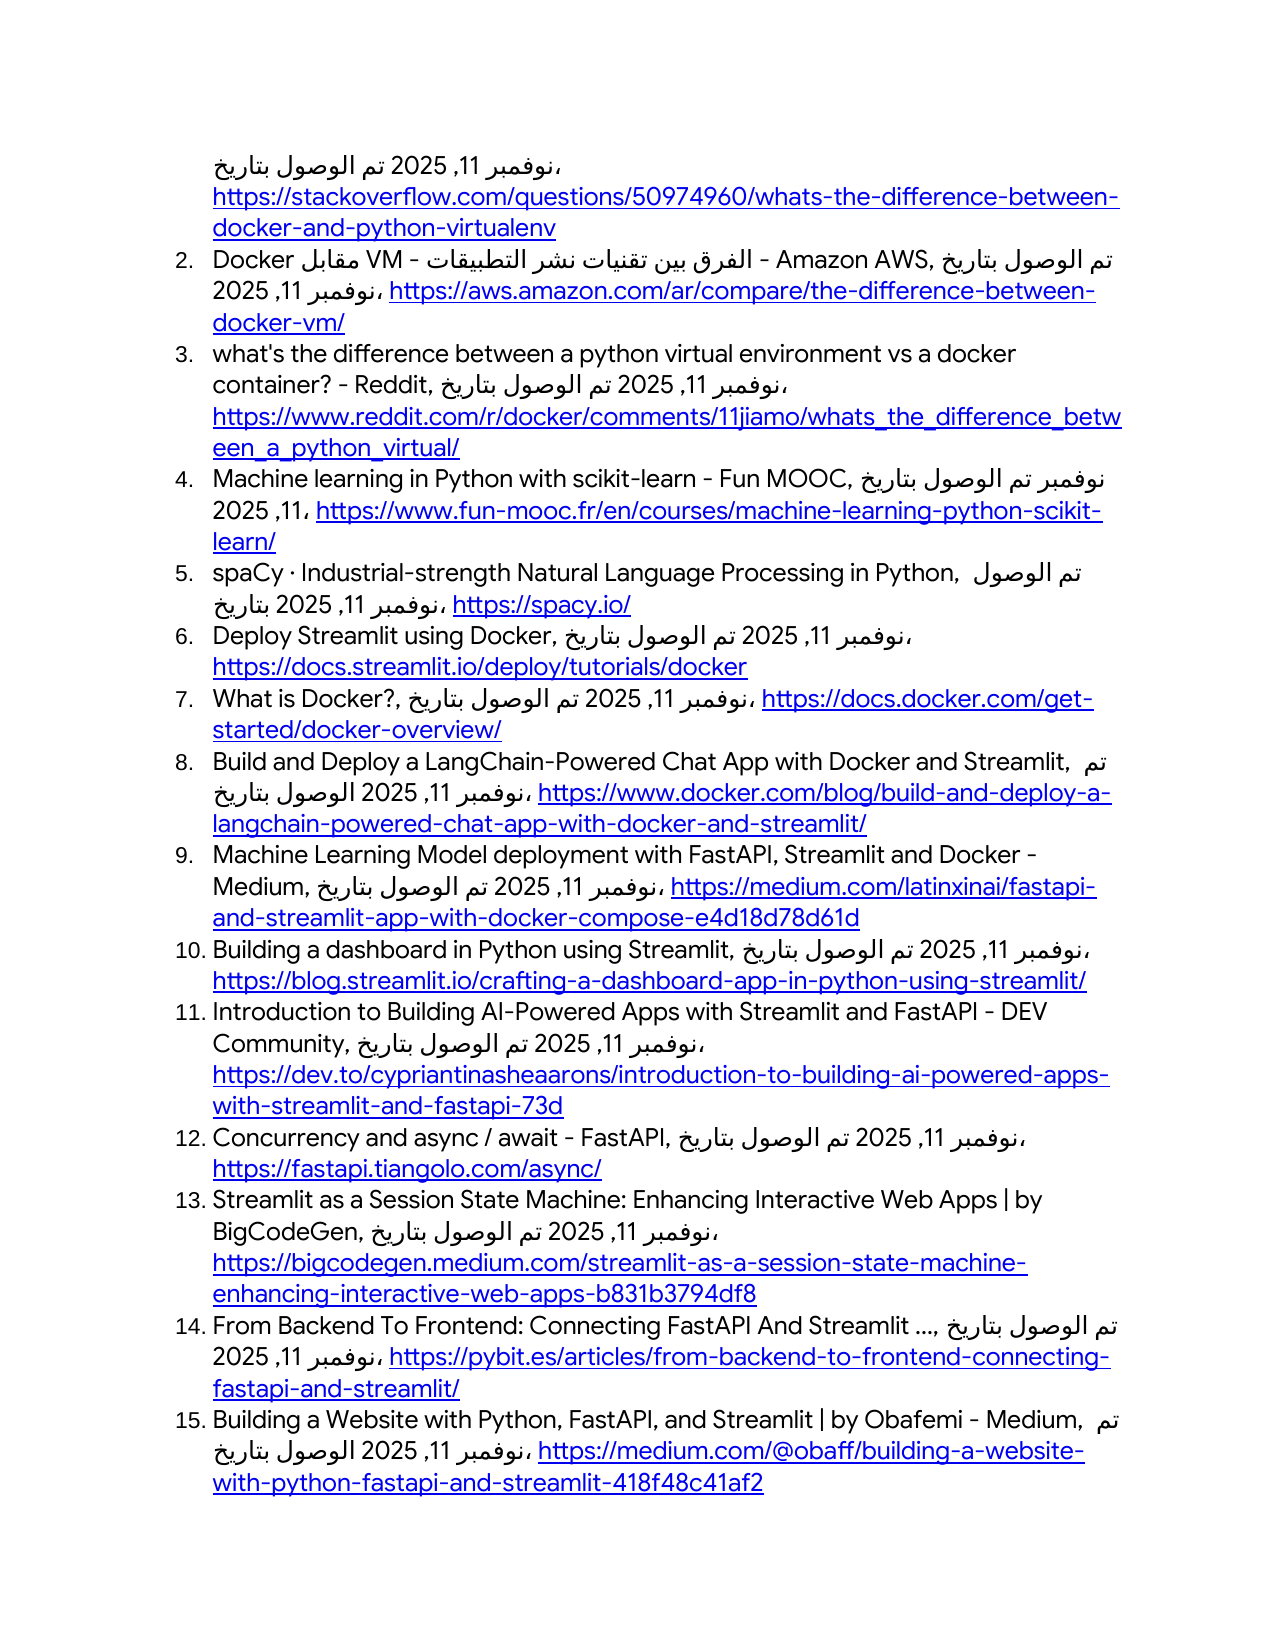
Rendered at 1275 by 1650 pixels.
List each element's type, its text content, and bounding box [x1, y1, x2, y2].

list From Backend To Frontend: Connecting FastAPI And Streamlit ..., تم الوصول بتاريخ ‎نوفمبر 11, 2025، https://pybit.es/articles/from-backend-to-frontend-connecting-fastapi-and-streamlit/ [175, 1310, 1125, 1404]
list Machine learning in Python with scikit-learn - Fun MOOC, تم الوصول بتاريخ ‎نوفمبر 11, 2025، https://www.fun-mooc.fr/en/courses/machine-learning-python-scikit-learn/ [175, 463, 1125, 558]
list Machine Learning Model deployment with FastAPI, Streamlit and Docker - Medium, تم الوصول بتاريخ ‎نوفمبر 11, 2025، https://medium.com/latinxinai/fastapi-and-streamlit-app-with-docker-compose-e4d18d78d61d [175, 840, 1125, 934]
list Docker مقابل VM - الفرق بين تقنيات نشر التطبيقات - Amazon AWS, تم الوصول بتاريخ ‎نوفمبر 11, 2025، https://aws.amazon.com/ar/compare/the-difference-between-docker-vm/ [175, 244, 1125, 338]
list Concurrency and async / await - FastAPI, تم الوصول بتاريخ ‎نوفمبر 11, 2025، https://fastapi.tiangolo.com/async/ [175, 1122, 1125, 1185]
list Deploy Streamlit using Docker, تم الوصول بتاريخ ‎نوفمبر 11, 2025، https://docs.streamlit.io/deploy/tutorials/docker [175, 620, 1125, 683]
list Building a Website with Python, FastAPI, and Streamlit | by Obafemi - Medium, تم الوصول بتاريخ ‎نوفمبر 11, 2025، https://medium.com/@obaff/building-a-website-with-python-fastapi-and-streamlit-418f48c41af2 [175, 1404, 1125, 1498]
list Build and Deploy a LangChain-Powered Chat App with Docker and Streamlit, تم الوصول بتاريخ ‎نوفمبر 11, 2025، https://www.docker.com/blog/build-and-deploy-a-langchain-powered-chat-app-with-docker-and-streamlit/ [175, 746, 1125, 840]
list Streamlit as a Session State Machine: Enhancing Interactive Web Apps | by BigCodeGen, تم الوصول بتاريخ ‎نوفمبر 11, 2025، https://bigcodegen.medium.com/streamlit-as-a-session-state-machine-enhancing-interactive-web-apps-b831b3794df8 [175, 1185, 1125, 1310]
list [175, 150, 1125, 244]
list What is Docker?, تم الوصول بتاريخ ‎نوفمبر 11, 2025، https://docs.docker.com/get-started/docker-overview/ [175, 683, 1125, 746]
list spaCy · Industrial-strength Natural Language Processing in Python, تم الوصول بتاريخ ‎نوفمبر 11, 2025، https://spacy.io/ [175, 558, 1125, 620]
list Introduction to Building AI-Powered Apps with Streamlit and FastAPI - DEV Community, تم الوصول بتاريخ ‎نوفمبر 11, 2025، https://dev.to/cypriantinasheaarons/introduction-to-building-ai-powered-apps-with-streamlit-and-fastapi-73d [175, 997, 1125, 1122]
list what's the difference between a python virtual environment vs a docker container? - Reddit, تم الوصول بتاريخ ‎نوفمبر 11, 2025، https://www.reddit.com/r/docker/comments/11jiamo/whats_the_difference_between_a_python_virtual/ [175, 338, 1125, 463]
list Building a dashboard in Python using Streamlit, تم الوصول بتاريخ ‎نوفمبر 11, 2025، https://blog.streamlit.io/crafting-a-dashboard-app-in-python-using-streamlit/ [175, 934, 1125, 997]
